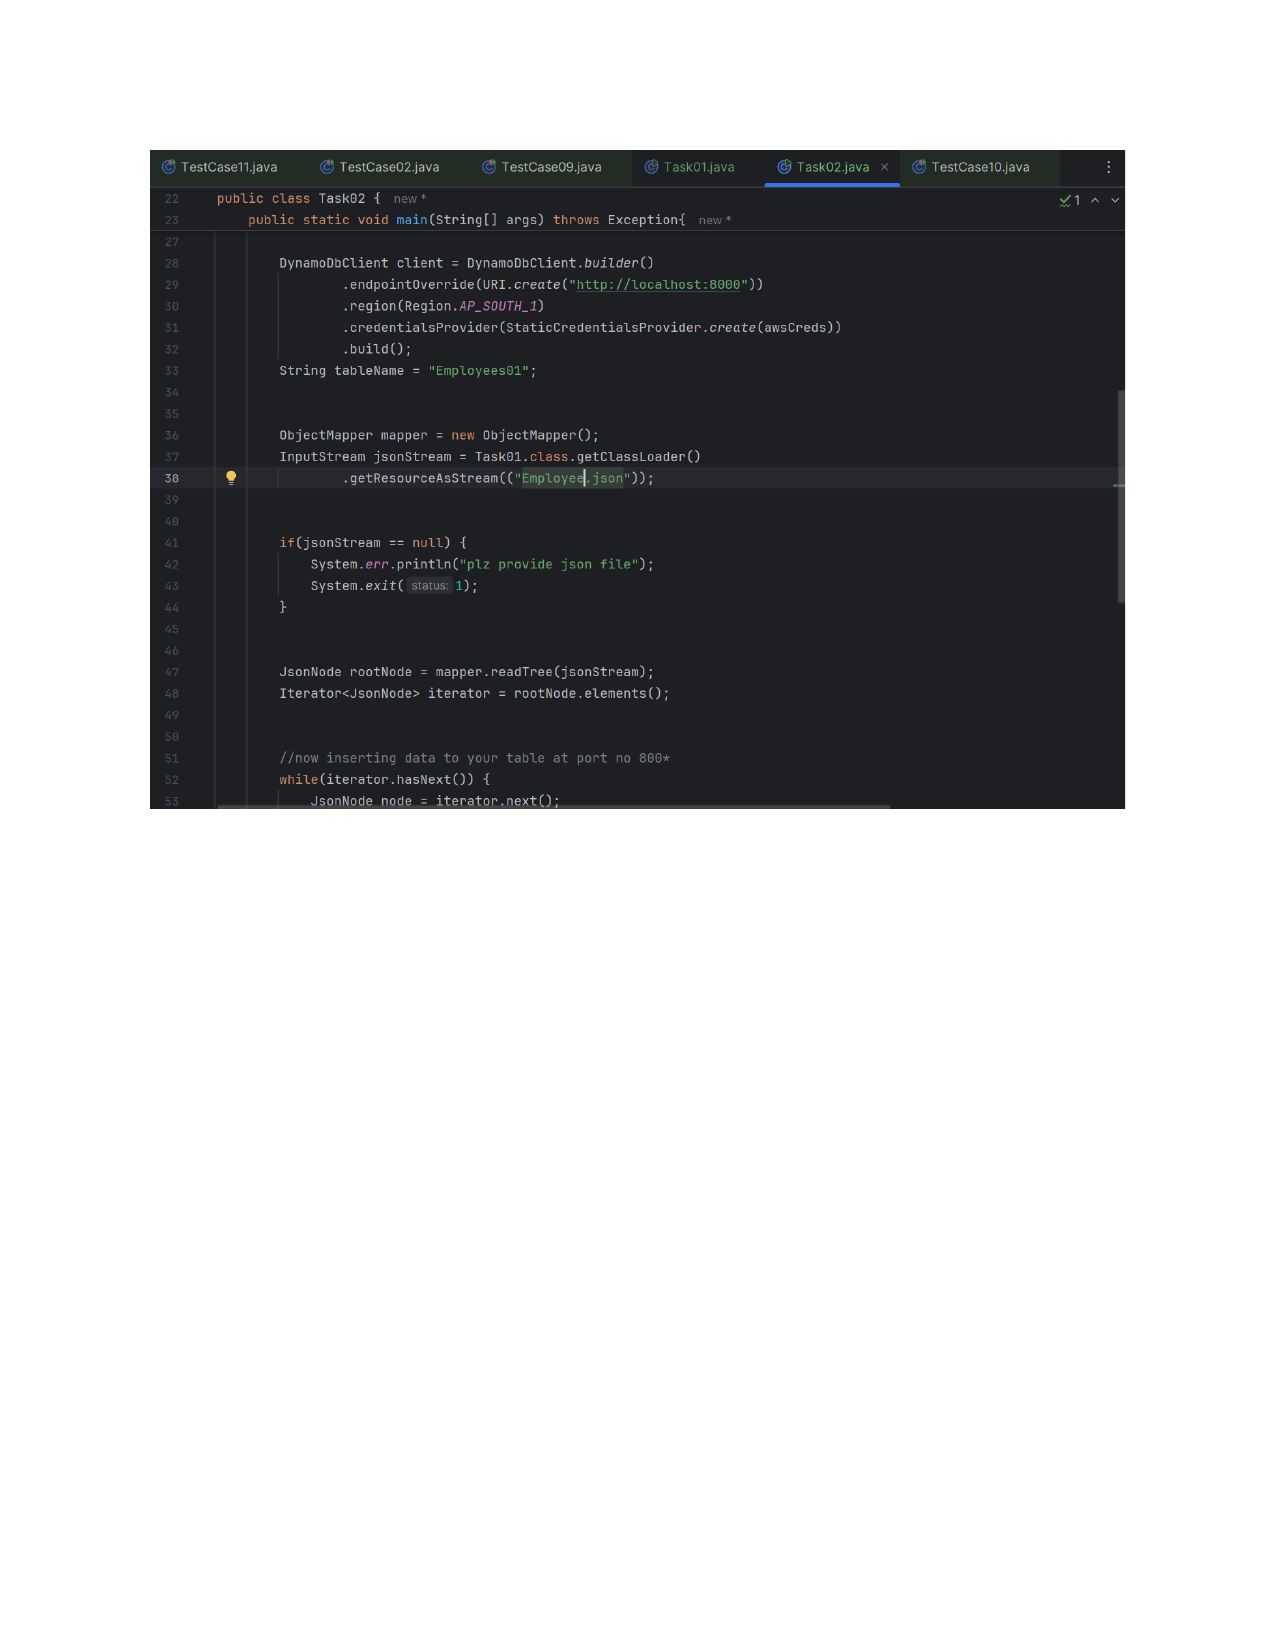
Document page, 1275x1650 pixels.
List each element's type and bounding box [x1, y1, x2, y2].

picture [150, 150, 1125, 809]
